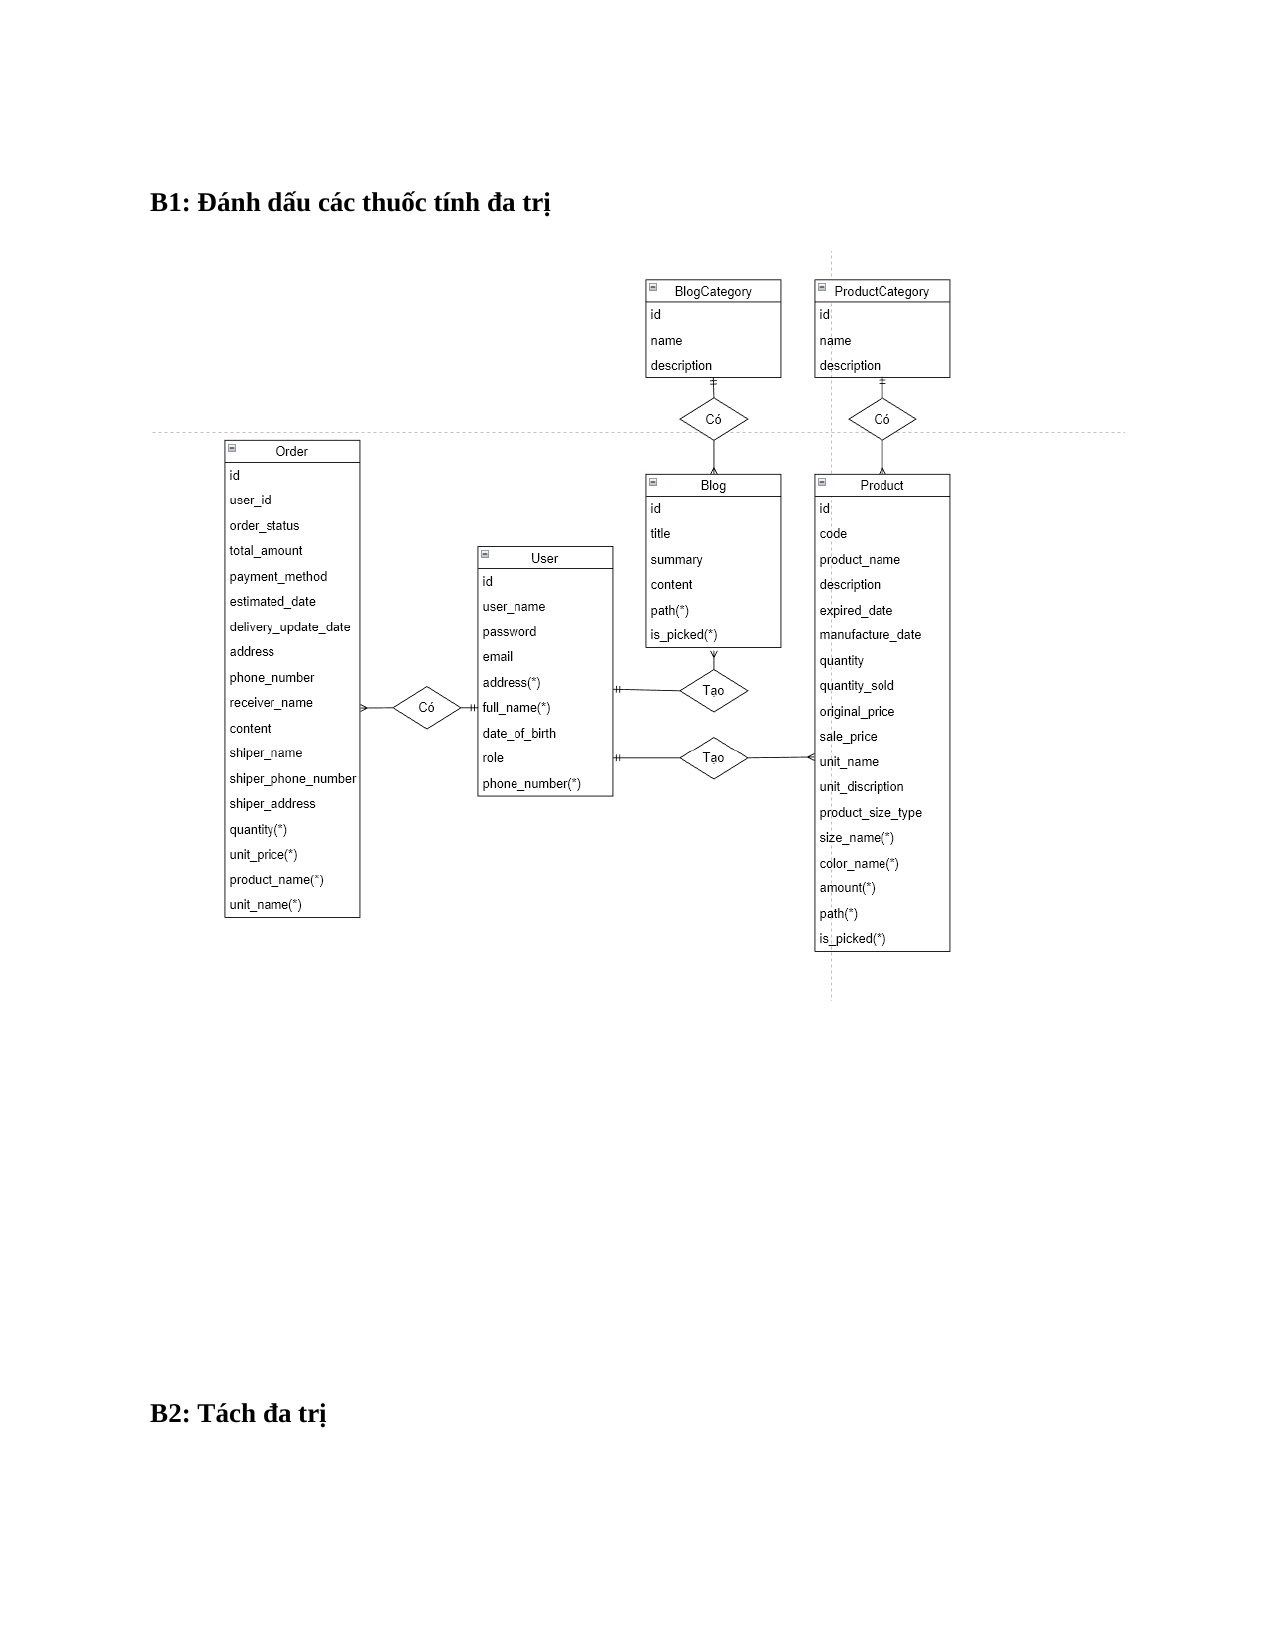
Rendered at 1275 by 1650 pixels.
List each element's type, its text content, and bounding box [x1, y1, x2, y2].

picture [150, 251, 1125, 1001]
text B1: Đánh dấu các thuốc tính đa trị [150, 186, 1125, 217]
text B2: Tách đa trị [150, 1397, 1125, 1428]
